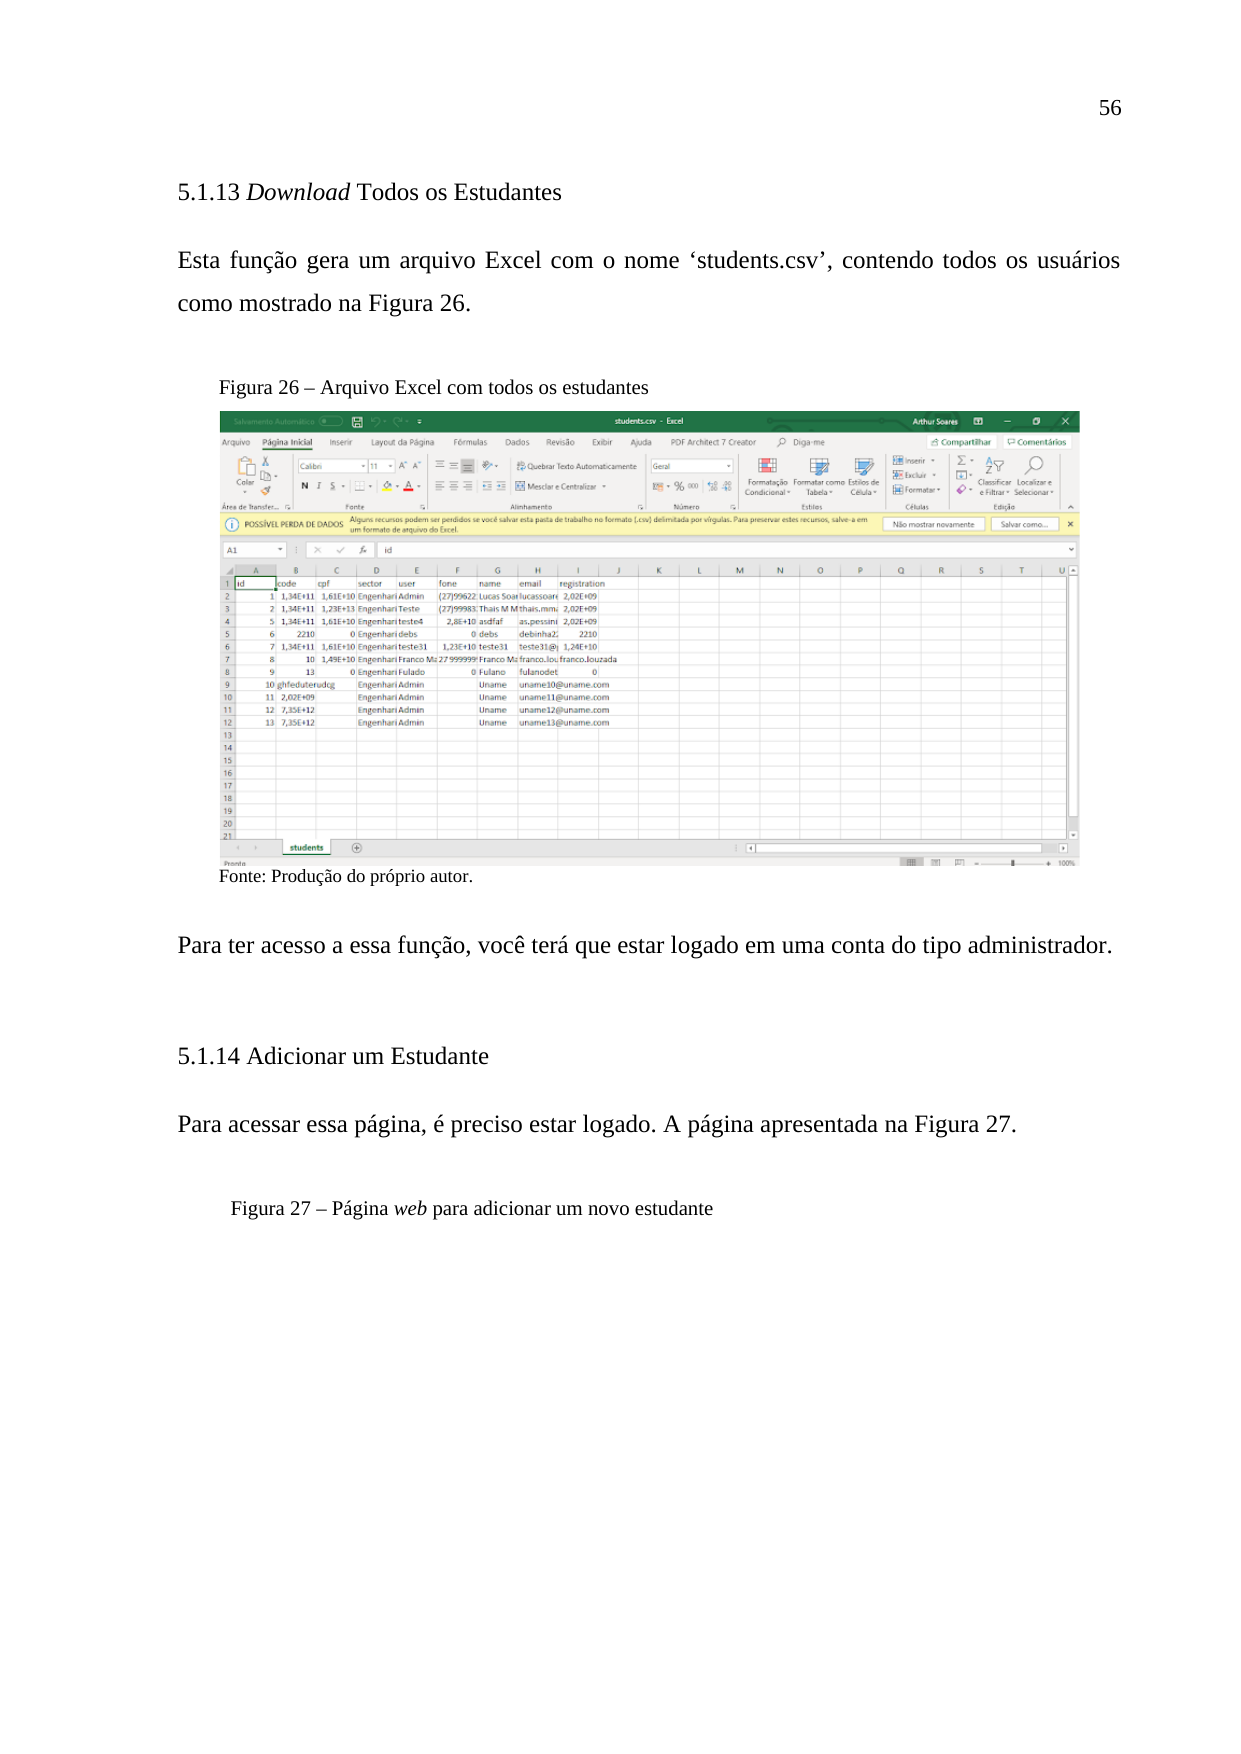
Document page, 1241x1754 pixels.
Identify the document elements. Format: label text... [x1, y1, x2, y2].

subtitle Download Todos os Estudantes [177, 177, 1122, 206]
text Para ter acesso a essa função, você terá que estar logado em uma conta do tipo administrador. [177, 930, 1122, 959]
text Fonte: Produção do próprio autor. [218, 865, 1122, 887]
picture [219, 411, 1080, 866]
subtitle Adicionar um Estudante [177, 1041, 1122, 1070]
text Para acessar essa página, é preciso estar logado. A página apresentada na Figura 27. [177, 1109, 1122, 1138]
text Figura 27 – Página web para adicionar um novo estudante [230, 1196, 1122, 1220]
text Figura 26 – Arquivo Excel com todos os estudantes [218, 375, 1122, 399]
text Esta função gera um arquivo Excel com o nome ‘students.csv’, contendo todos os usuários como mostrado na Figura 26. [177, 245, 1122, 317]
